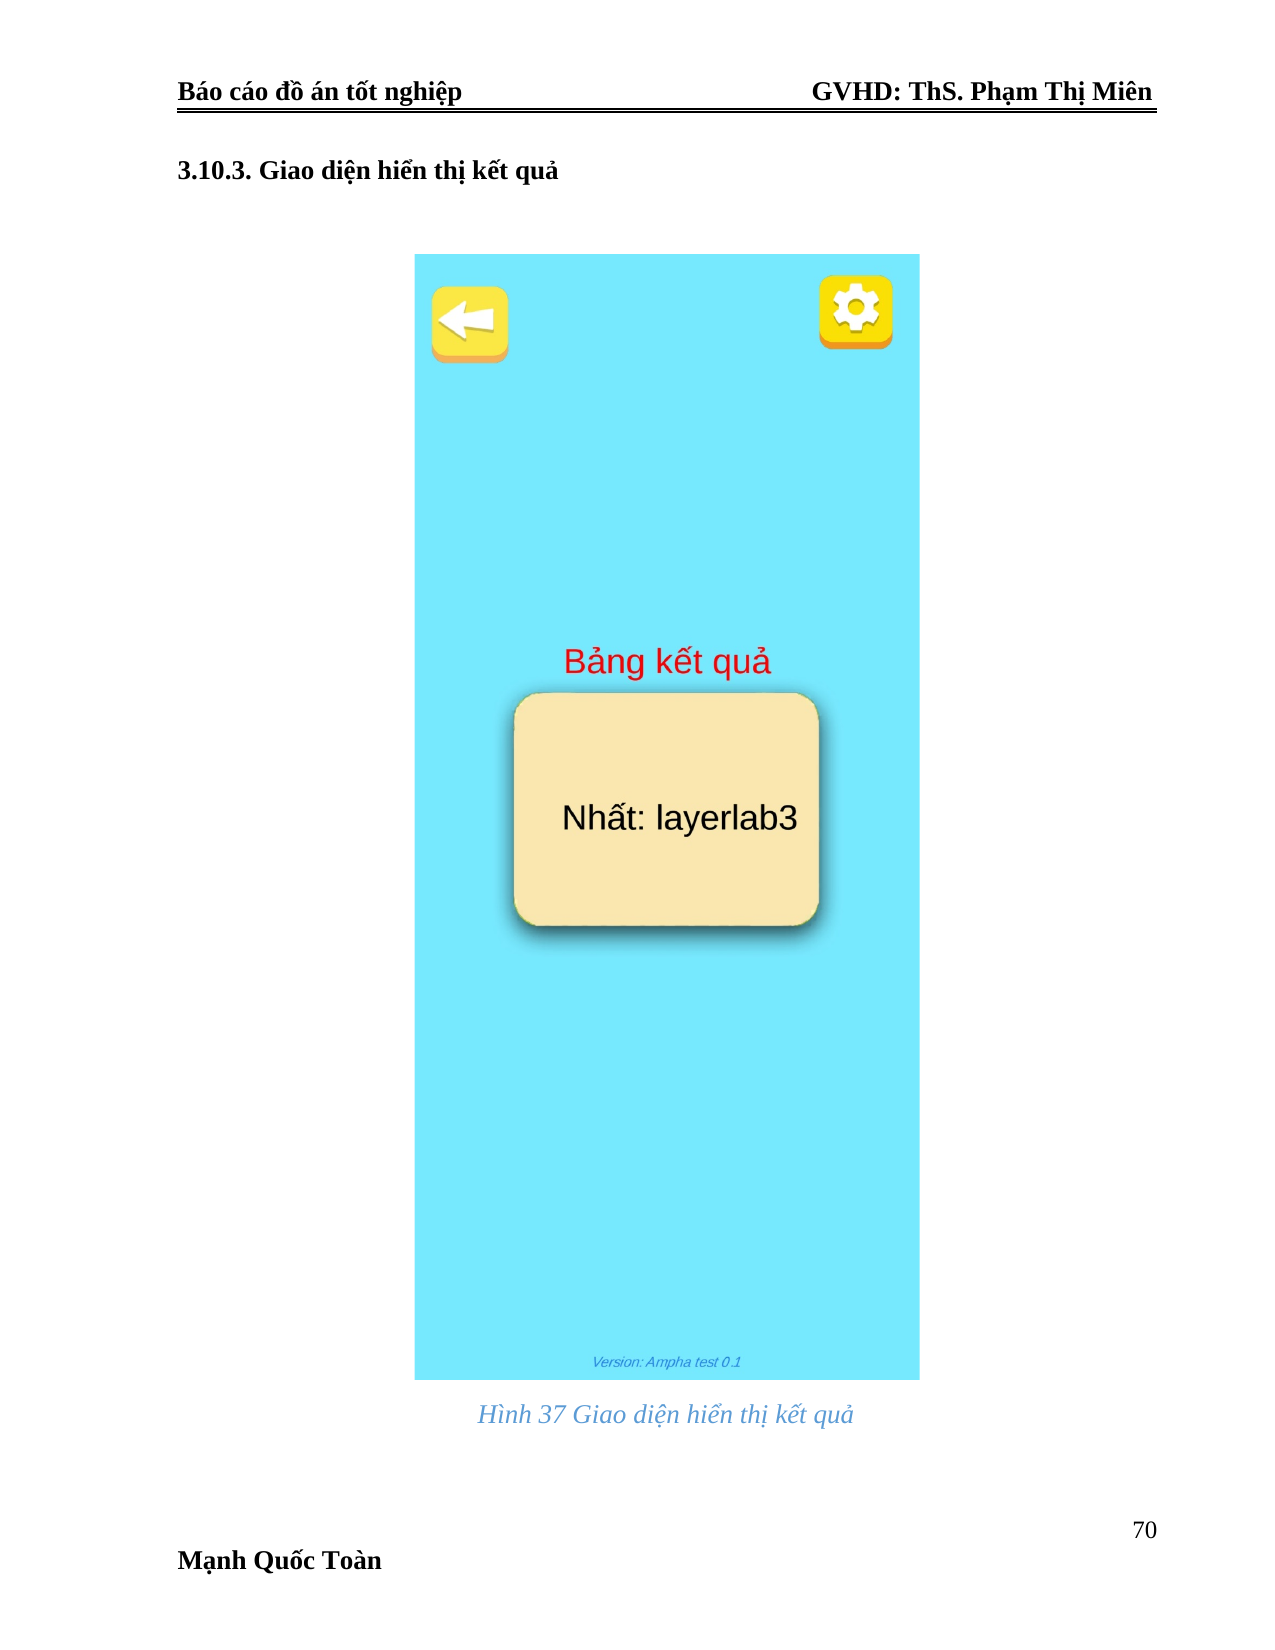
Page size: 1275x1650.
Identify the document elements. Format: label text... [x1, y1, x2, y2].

text Hình 37 Giao diện hiển thị kết quả [177, 1399, 1157, 1430]
text Giao diện hiển thị kết quả [177, 154, 1157, 185]
picture [414, 254, 920, 1380]
